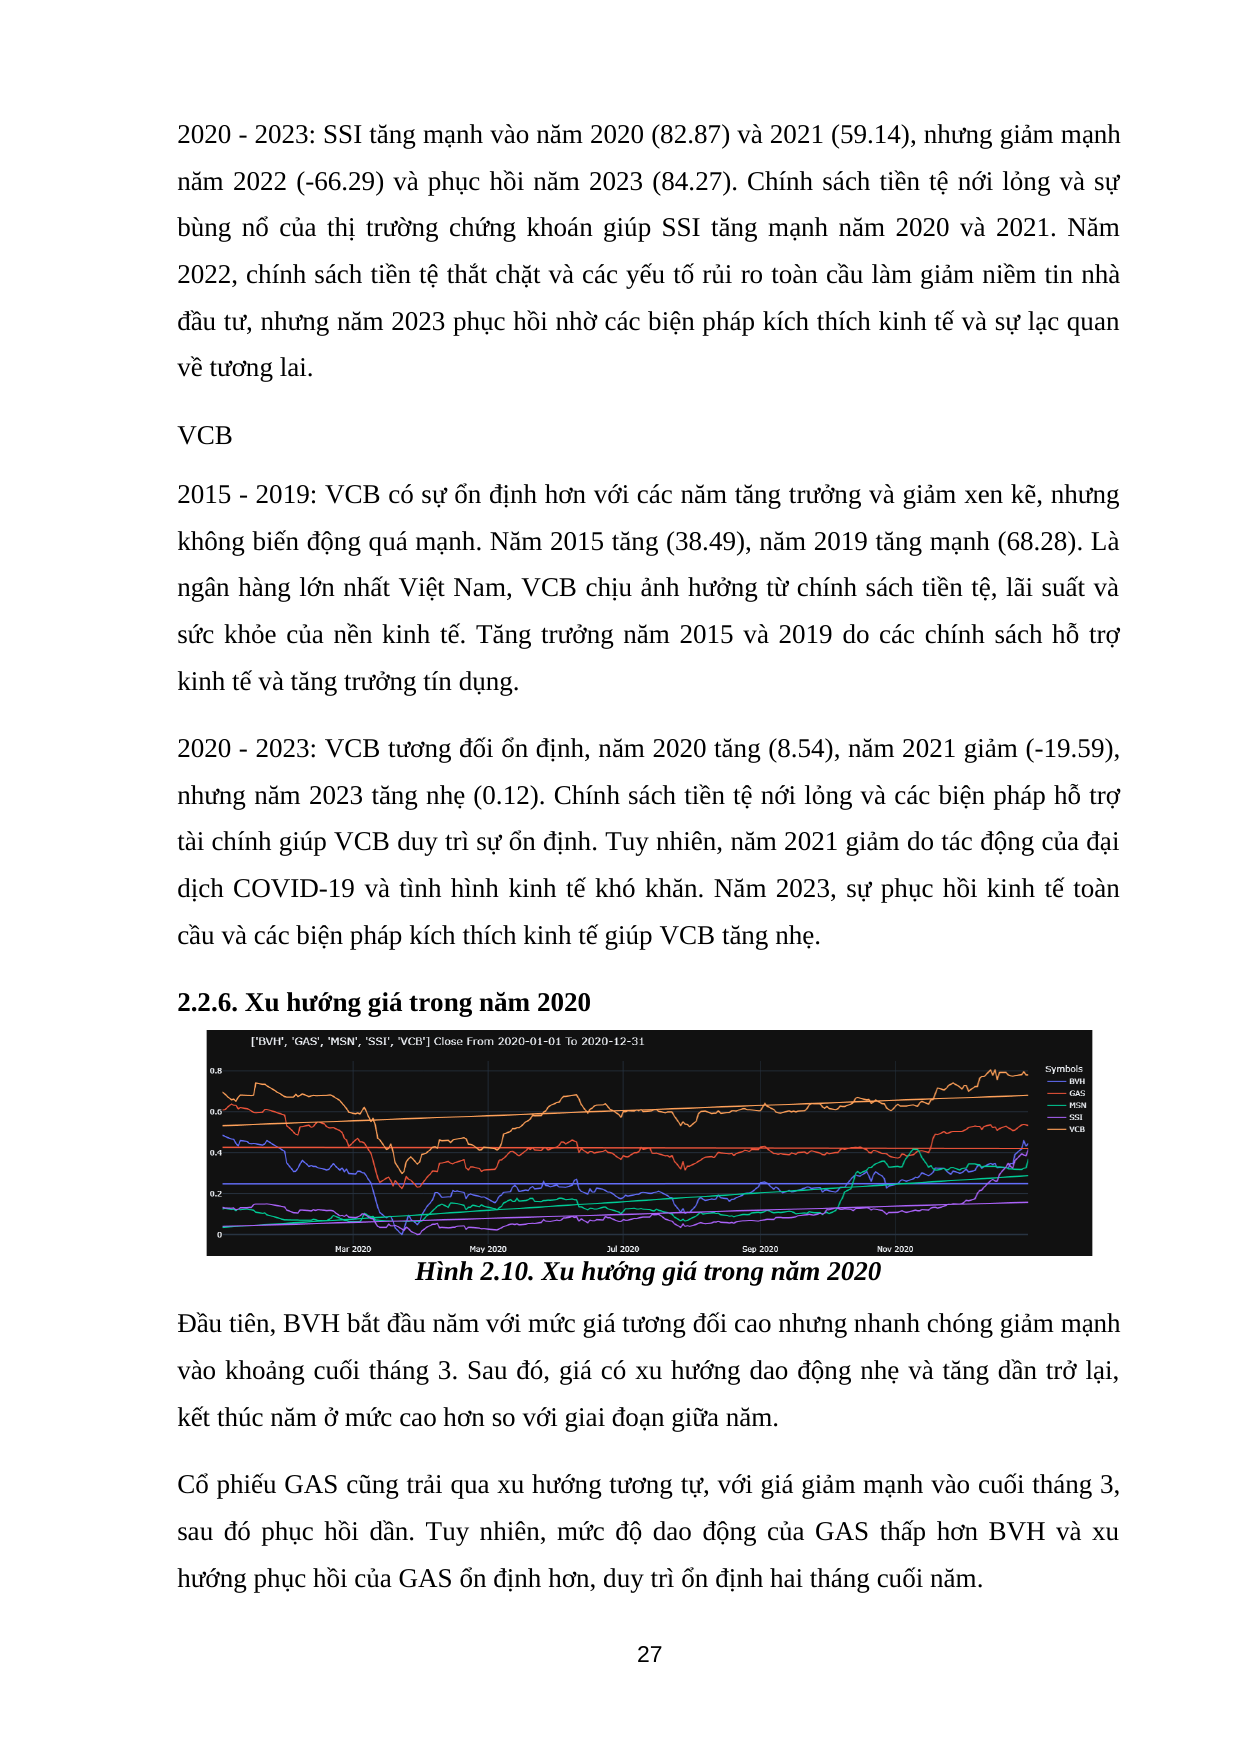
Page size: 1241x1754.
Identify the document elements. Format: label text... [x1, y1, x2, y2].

text 2020 - 2023: VCB tương đối ổn định, năm 2020 tăng (8.54), năm 2021 giảm (-19.59), nhưng năm 2023 tăng nhẹ (0.12). Chính sách tiền tệ nới lỏng và các biện pháp hỗ trợ tài chính giúp VCB duy trì sự ổn định. Tuy nhiên, năm 2021 giảm do tác động của đại dịch COVID-19 và tình hình kinh tế khó khăn. Năm 2023, sự phục hồi kinh tế toàn cầu và các biện pháp kích thích kinh tế giúp VCB tăng nhẹ. [177, 732, 1122, 950]
subtitle Hình 2.10. Xu hướng giá trong năm 2020 [177, 1256, 1122, 1287]
subtitle 2.2.6. Xu hướng giá trong năm 2020 [177, 986, 1122, 1017]
text 2020 - 2023: SSI tăng mạnh vào năm 2020 (82.87) và 2021 (59.14), nhưng giảm mạnh năm 2022 (-66.29) và phục hồi năm 2023 (84.27). Chính sách tiền tệ nới lỏng và sự bùng nổ của thị trường chứng khoán giúp SSI tăng mạnh năm 2020 và 2021. Năm 2022, chính sách tiền tệ thắt chặt và các yếu tố rủi ro toàn cầu làm giảm niềm tin nhà đầu tư, nhưng năm 2023 phục hồi nhờ các biện pháp kích thích kinh tế và sự lạc quan về tương lai. [177, 118, 1122, 382]
text VCB [177, 419, 1122, 450]
picture [206, 1030, 1093, 1256]
text 2015 - 2019: VCB có sự ổn định hơn với các năm tăng trưởng và giảm xen kẽ, nhưng không biến động quá mạnh. Năm 2015 tăng (38.49), năm 2019 tăng mạnh (68.28). Là ngân hàng lớn nhất Việt Nam, VCB chịu ảnh hưởng từ chính sách tiền tệ, lãi suất và sức khỏe của nền kinh tế. Tăng trưởng năm 2015 và 2019 do các chính sách hỗ trợ kinh tế và tăng trưởng tín dụng. [177, 478, 1122, 696]
text Đầu tiên, BVH bắt đầu năm với mức giá tương đối cao nhưng nhanh chóng giảm mạnh vào khoảng cuối tháng 3. Sau đó, giá có xu hướng dao động nhẹ và tăng dần trở lại, kết thúc năm ở mức cao hơn so với giai đoạn giữa năm. [177, 1307, 1122, 1432]
text Cổ phiếu GAS cũng trải qua xu hướng tương tự, với giá giảm mạnh vào cuối tháng 3, sau đó phục hồi dần. Tuy nhiên, mức độ dao động của GAS thấp hơn BVH và xu hướng phục hồi của GAS ổn định hơn, duy trì ổn định hai tháng cuối năm. [177, 1468, 1122, 1593]
